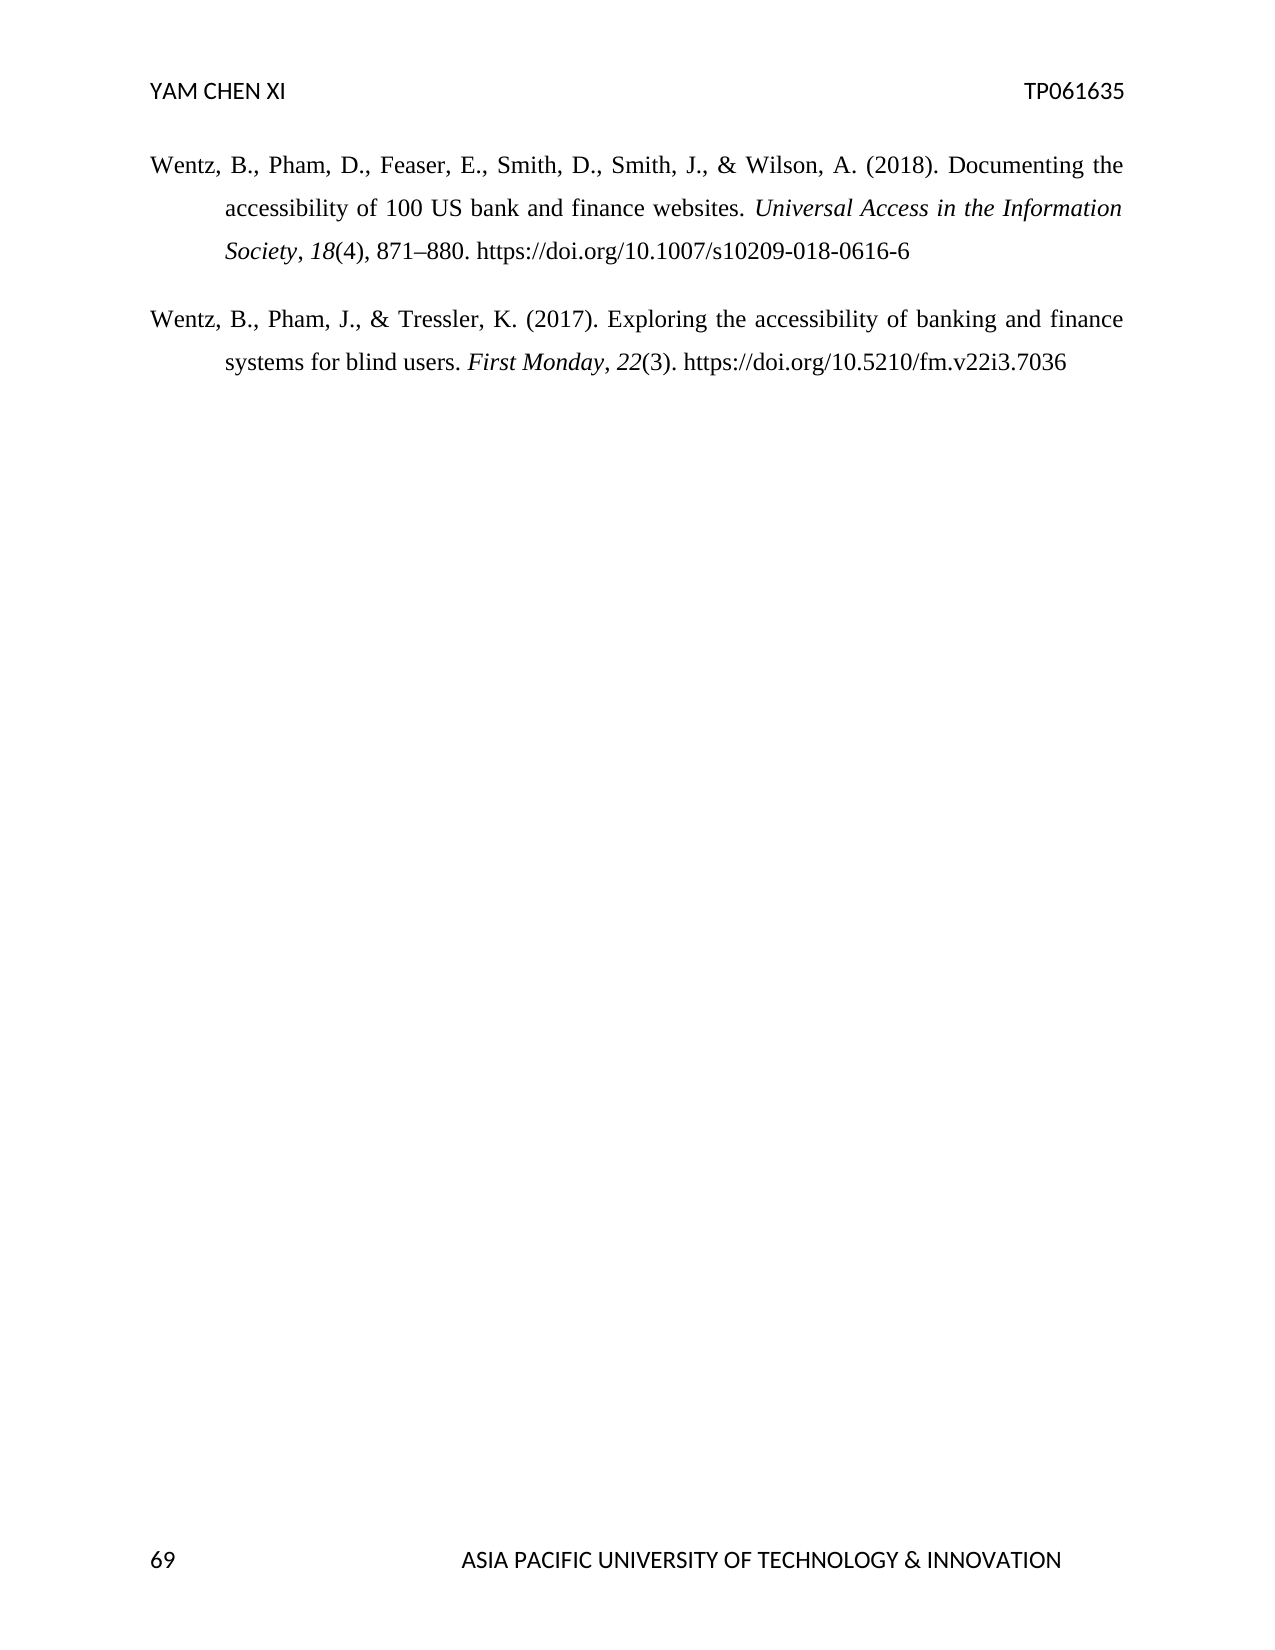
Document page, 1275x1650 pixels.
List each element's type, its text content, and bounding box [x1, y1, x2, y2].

text Wentz, B., Pham, D., Feaser, E., Smith, D., Smith, J., & Wilson, A. (2018). Documenting the accessibility of 100 US bank and finance websites. Universal Access in the Information Society, 18(4), 871–880. https://doi.org/10.1007/s10209-018-0616-6 [150, 150, 1125, 265]
text Wentz, B., Pham, J., & Tressler, K. (2017). Exploring the accessibility of banking and finance systems for blind users. First Monday, 22(3). https://doi.org/10.5210/fm.v22i3.7036 [150, 304, 1125, 376]
